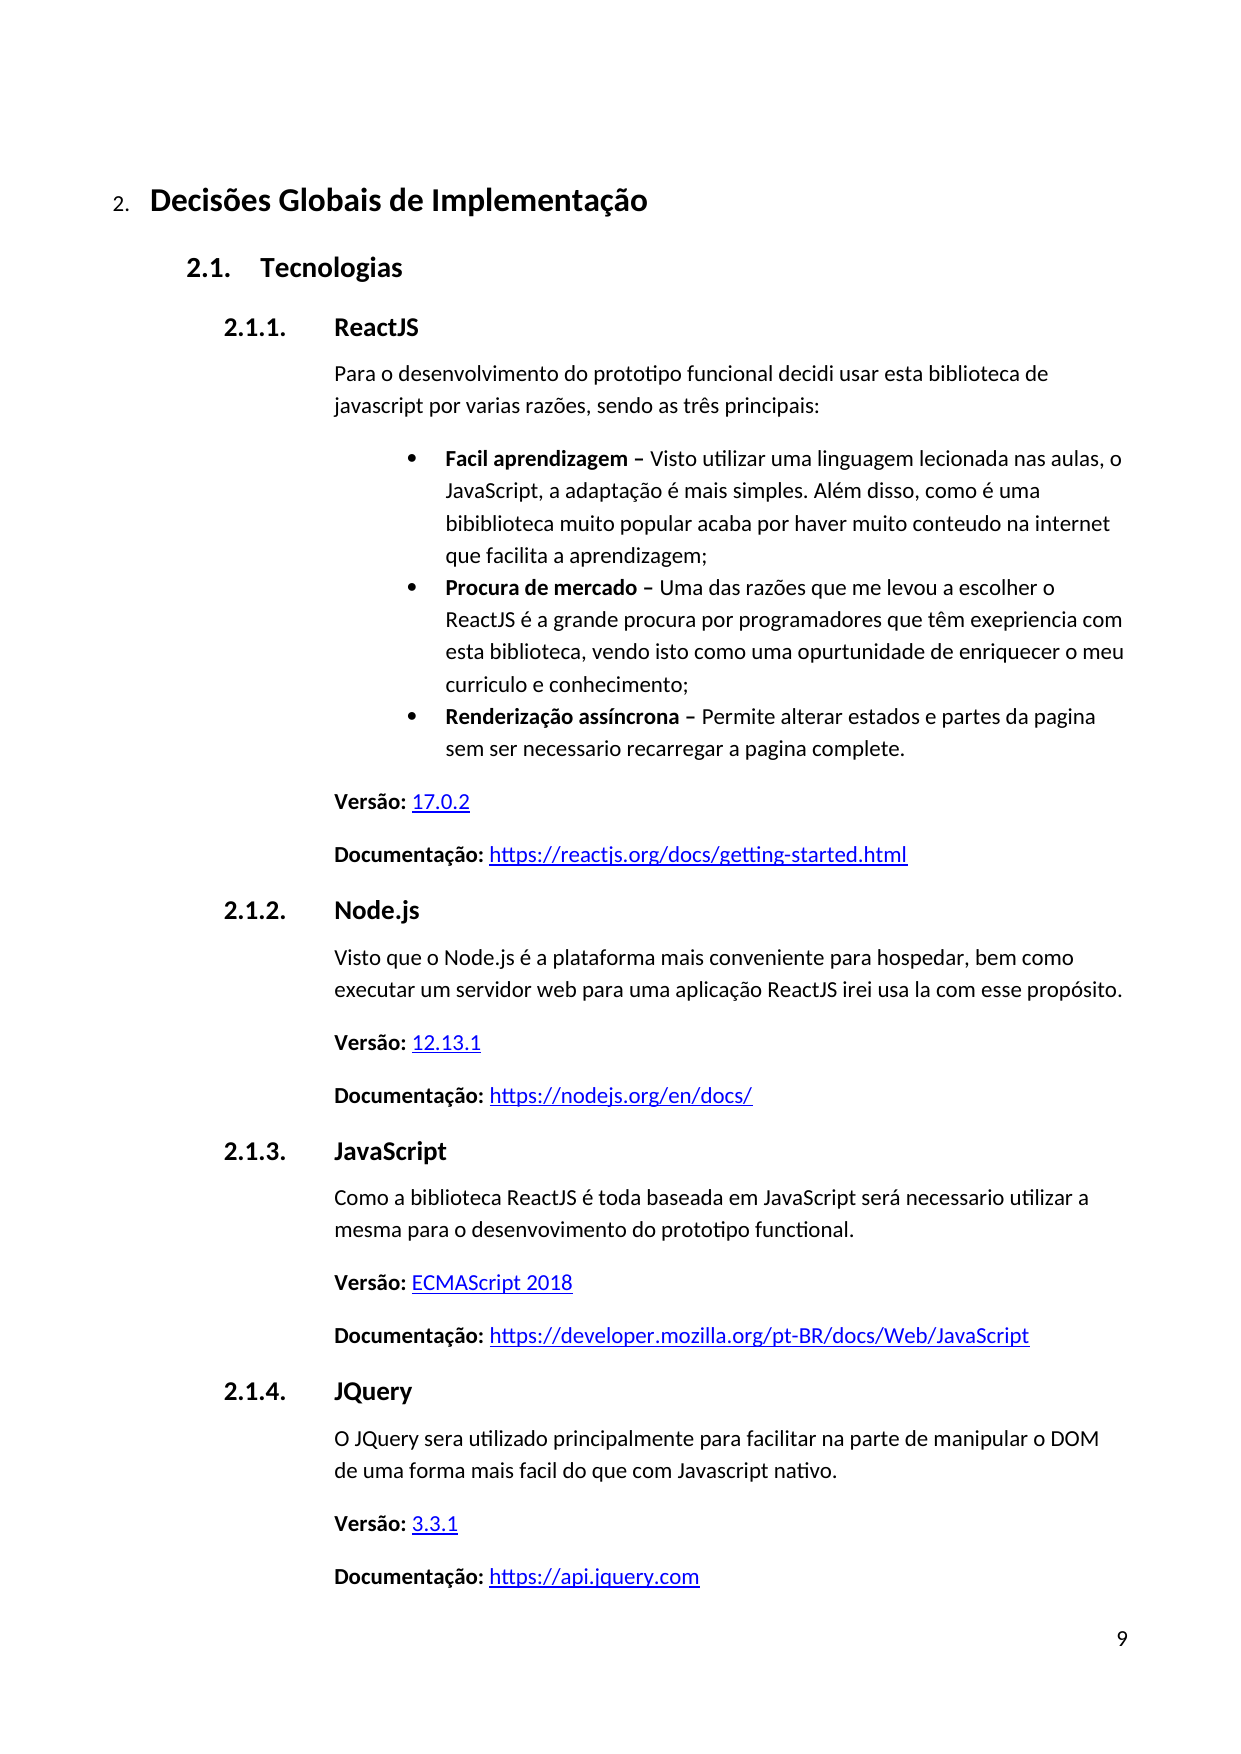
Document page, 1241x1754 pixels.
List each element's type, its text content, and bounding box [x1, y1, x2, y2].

text Visto que o Node.js é a plataforma mais conveniente para hospedar, bem como executar um servidor web para uma aplicação ReactJS irei usa la com esse propósito. [334, 943, 1128, 1003]
subtitle ReactJS [186, 310, 1128, 343]
text Documentação: https://developer.mozilla.org/pt-BR/docs/Web/JavaScript [112, 1322, 1128, 1349]
text Como a biblioteca ReactJS é toda baseada em JavaScript será necessario utilizar a mesma para o desenvovimento do prototipo functional. [334, 1183, 1128, 1243]
text Versão: 3.3.1 [112, 1509, 1128, 1537]
text Documentação: https://reactjs.org/docs/getting-started.html [112, 840, 1128, 868]
text Documentação: https://nodejs.org/en/docs/ [112, 1081, 1128, 1109]
text Versão: ECMAScript 2018 [112, 1268, 1128, 1297]
text Documentação: https://api.jquery.com [334, 1562, 1128, 1590]
subtitle JQuery [186, 1374, 1128, 1408]
list Renderização assíncrona – Permite alterar estados e partes da pagina sem ser necessario recarregar a pagina complete. [408, 702, 1128, 762]
list Procura de mercado – Uma das razões que me levou a escolher o ReactJS é a grande procura por programadores que têm exepriencia com esta biblioteca, vendo isto como uma opurtunidade de enriquecer o meu curriculo e conhecimento; [408, 573, 1128, 698]
text O JQuery sera utilizado principalmente para facilitar na parte de manipular o DOM de uma forma mais facil do que com Javascript nativo. [334, 1424, 1128, 1484]
list Facil aprendizagem – Visto utilizar uma linguagem lecionada nas aulas, o JavaScript, a adaptação é mais simples. Além disso, como é uma bibiblioteca muito popular acaba por haver muito conteudo na internet que facilita a aprendizagem; [408, 444, 1128, 569]
subtitle Decisões Globais de Implementação [112, 179, 1128, 220]
text Para o desenvolvimento do prototipo funcional decidi usar esta biblioteca de javascript por varias razões, sendo as três principais: [334, 359, 1128, 419]
subtitle JavaScript [186, 1134, 1128, 1167]
text Versão: 17.0.2 [112, 787, 1128, 815]
subtitle Tecnologias [186, 249, 1128, 285]
subtitle Node.js [186, 893, 1128, 926]
text Versão: 12.13.1 [112, 1028, 1128, 1056]
